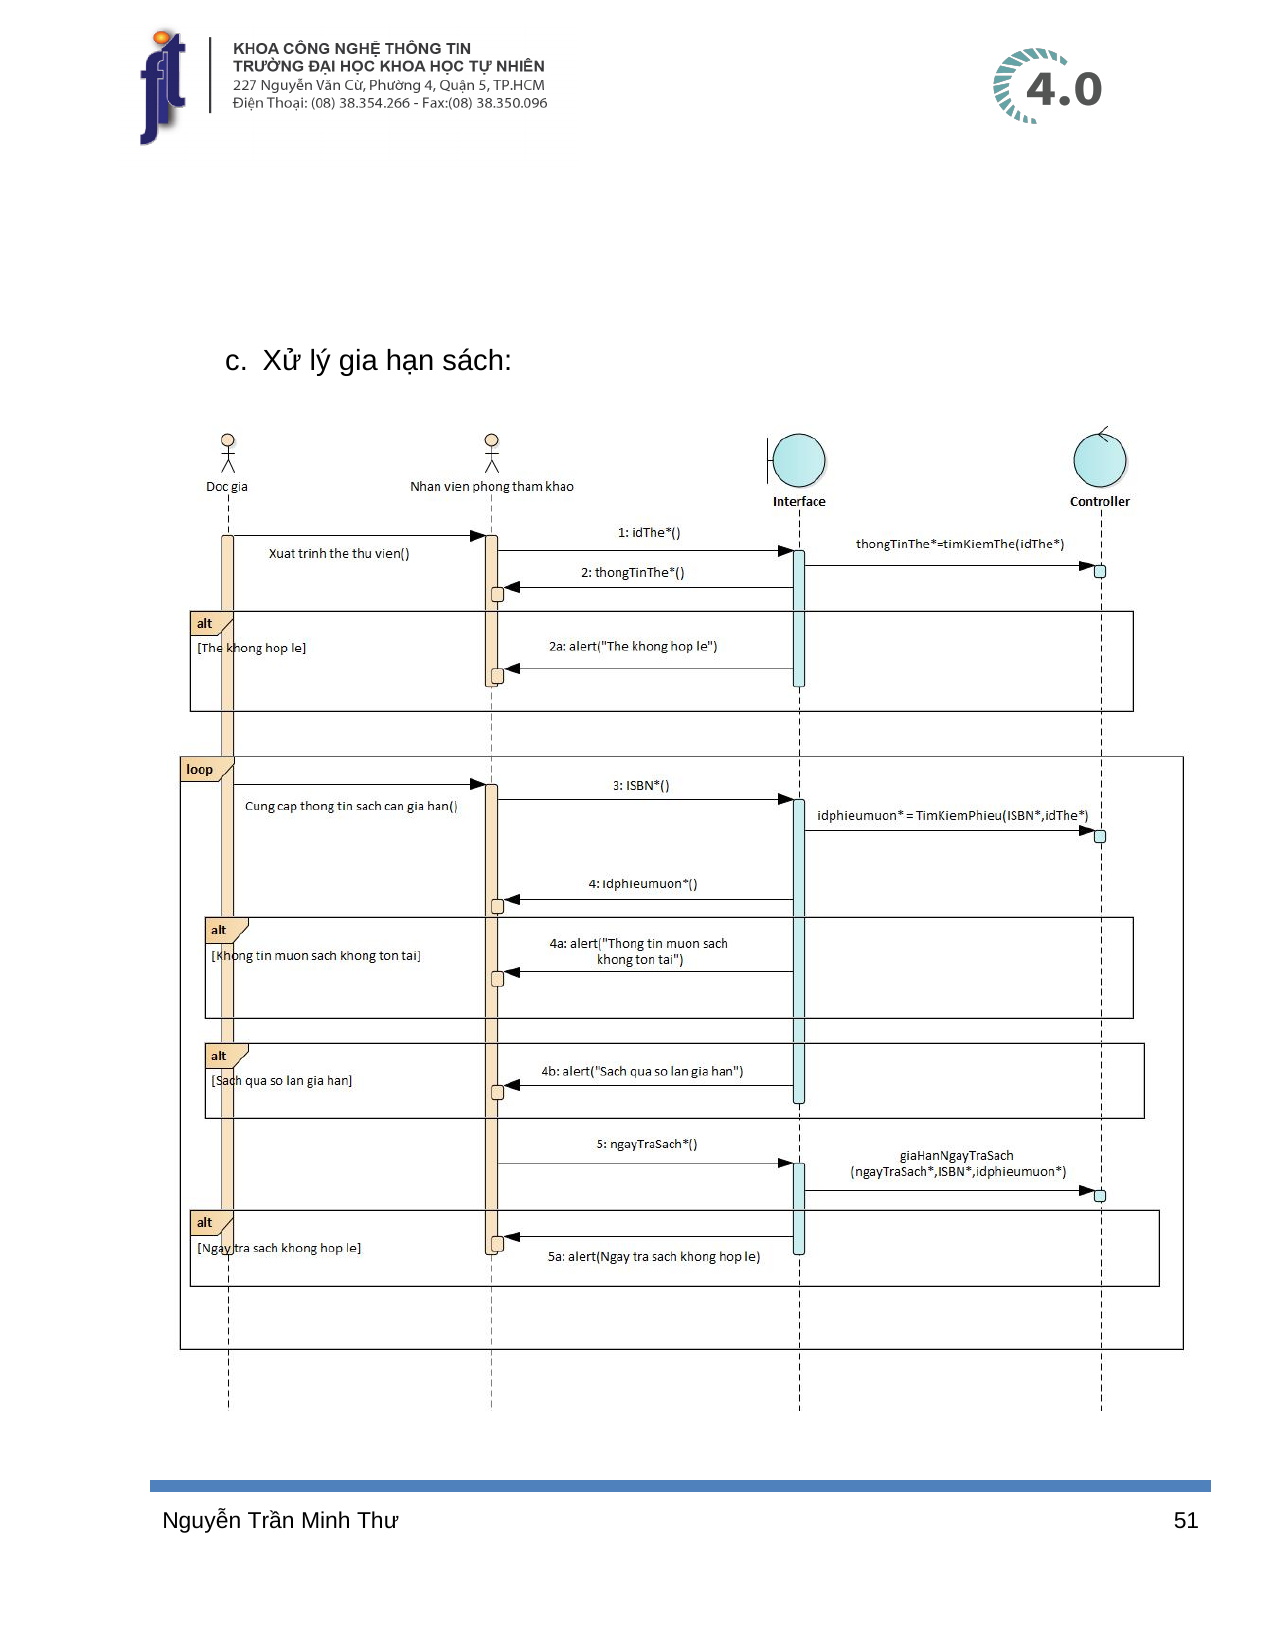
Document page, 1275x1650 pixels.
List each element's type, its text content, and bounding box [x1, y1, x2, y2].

picture [117, 21, 580, 167]
picture [150, 421, 1212, 1411]
list Xử lý gia hạn sách: [225, 343, 1211, 376]
picture [985, 41, 1108, 127]
